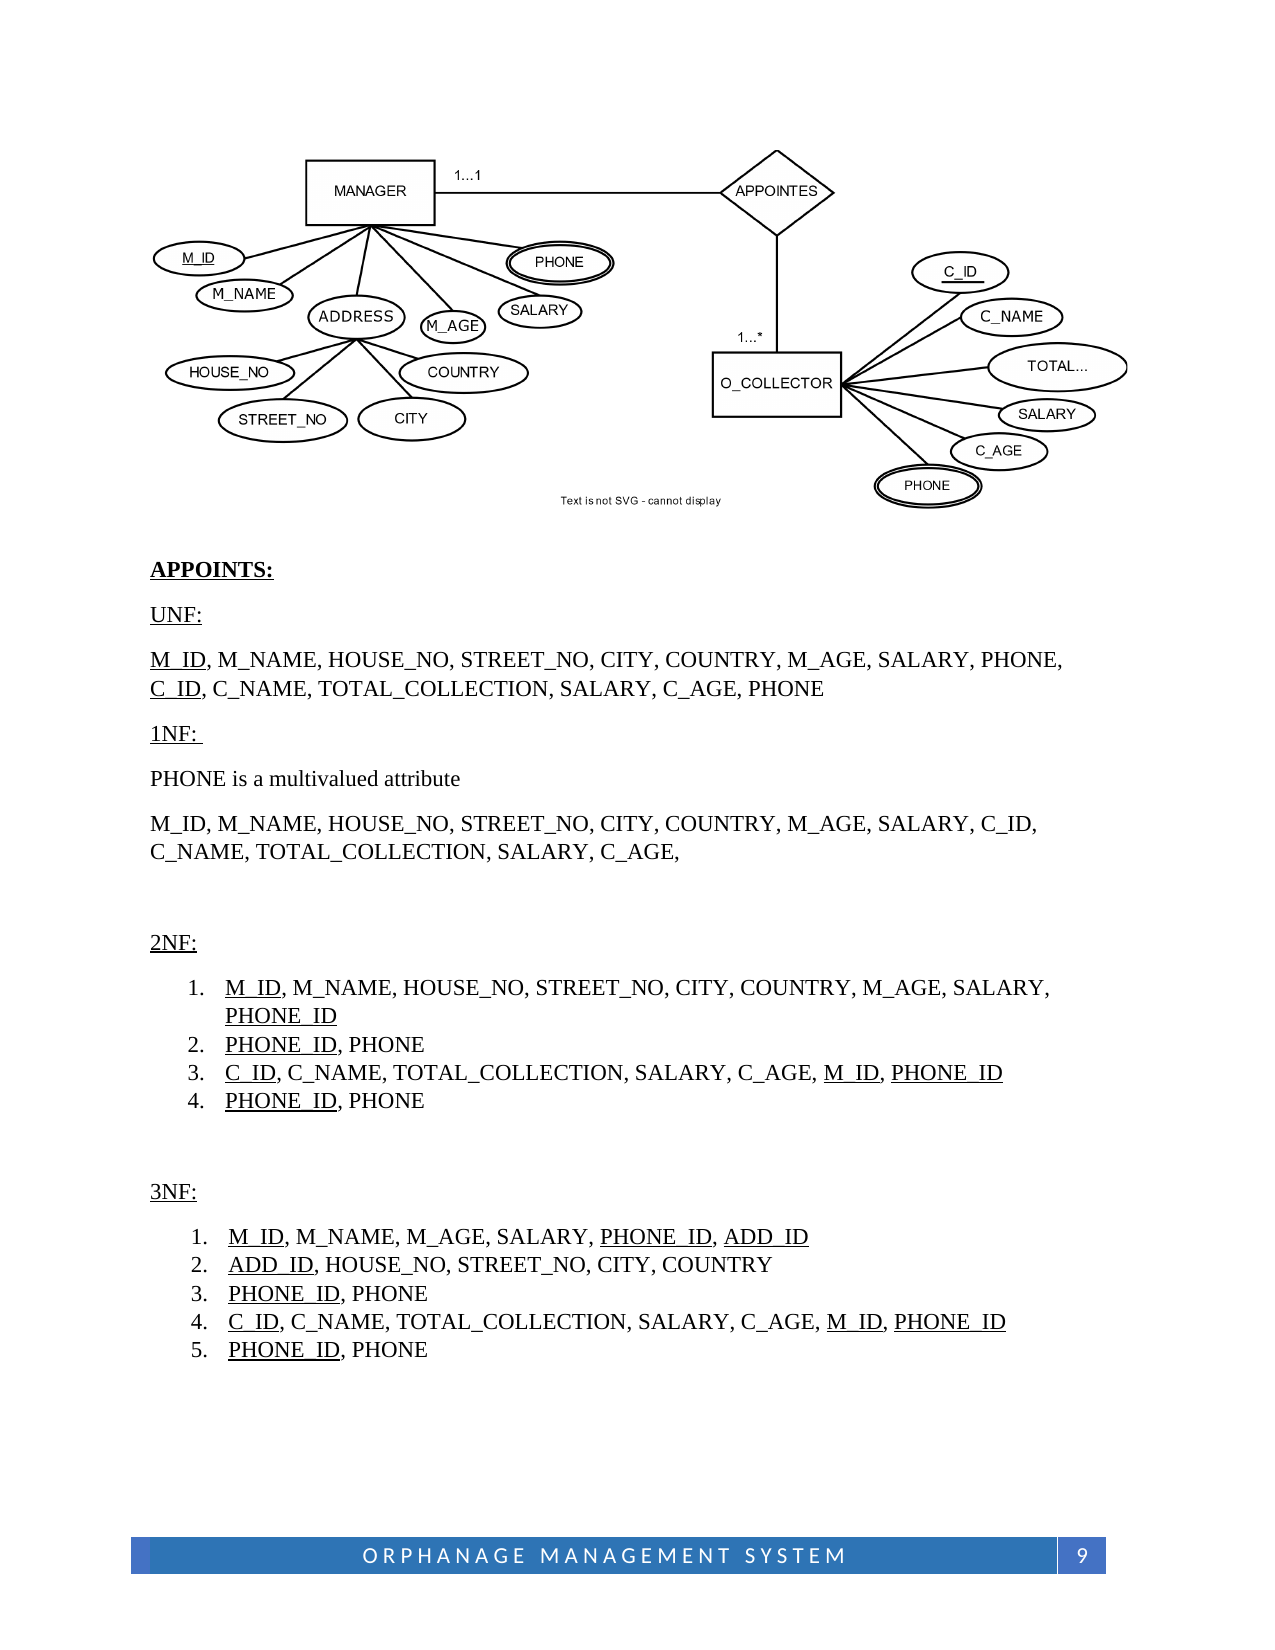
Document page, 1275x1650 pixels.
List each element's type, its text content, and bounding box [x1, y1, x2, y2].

list PHONE_ID, PHONE [191, 1337, 1125, 1363]
list C_ID, C_NAME, TOTAL_COLLECTION, SALARY, C_AGE, M_ID, PHONE_ID [191, 1308, 1125, 1334]
list PHONE_ID, PHONE [187, 1031, 1125, 1057]
list PHONE_ID, PHONE [191, 1280, 1125, 1306]
list C_ID, C_NAME, TOTAL_COLLECTION, SALARY, C_AGE, M_ID, PHONE_ID [187, 1059, 1125, 1085]
text APPOINTS: [150, 556, 1125, 582]
list ADD_ID, HOUSE_NO, STREET_NO, CITY, COUNTRY [191, 1251, 1125, 1278]
list M_ID, M_NAME, M_AGE, SALARY, PHONE_ID, ADD_ID [191, 1223, 1125, 1249]
picture [152, 150, 1128, 509]
list PHONE_ID, PHONE [187, 1087, 1125, 1114]
text 1NF: [150, 720, 1125, 746]
text 2NF: [150, 929, 1125, 955]
text M_ID, M_NAME, HOUSE_NO, STREET_NO, CITY, COUNTRY, M_AGE, SALARY, PHONE, C_ID, C_NAME, TOTAL_COLLECTION, SALARY, C_AGE, PHONE [150, 646, 1125, 701]
text PHONE is a multivalued attribute [150, 765, 1125, 791]
text 3NF: [150, 1178, 1125, 1204]
text M_ID, M_NAME, HOUSE_NO, STREET_NO, CITY, COUNTRY, M_AGE, SALARY, C_ID, C_NAME, TOTAL_COLLECTION, SALARY, C_AGE, [150, 810, 1125, 865]
list M_ID, M_NAME, HOUSE_NO, STREET_NO, CITY, COUNTRY, M_AGE, SALARY, PHONE_ID [187, 974, 1125, 1028]
text UNF: [150, 601, 1125, 627]
